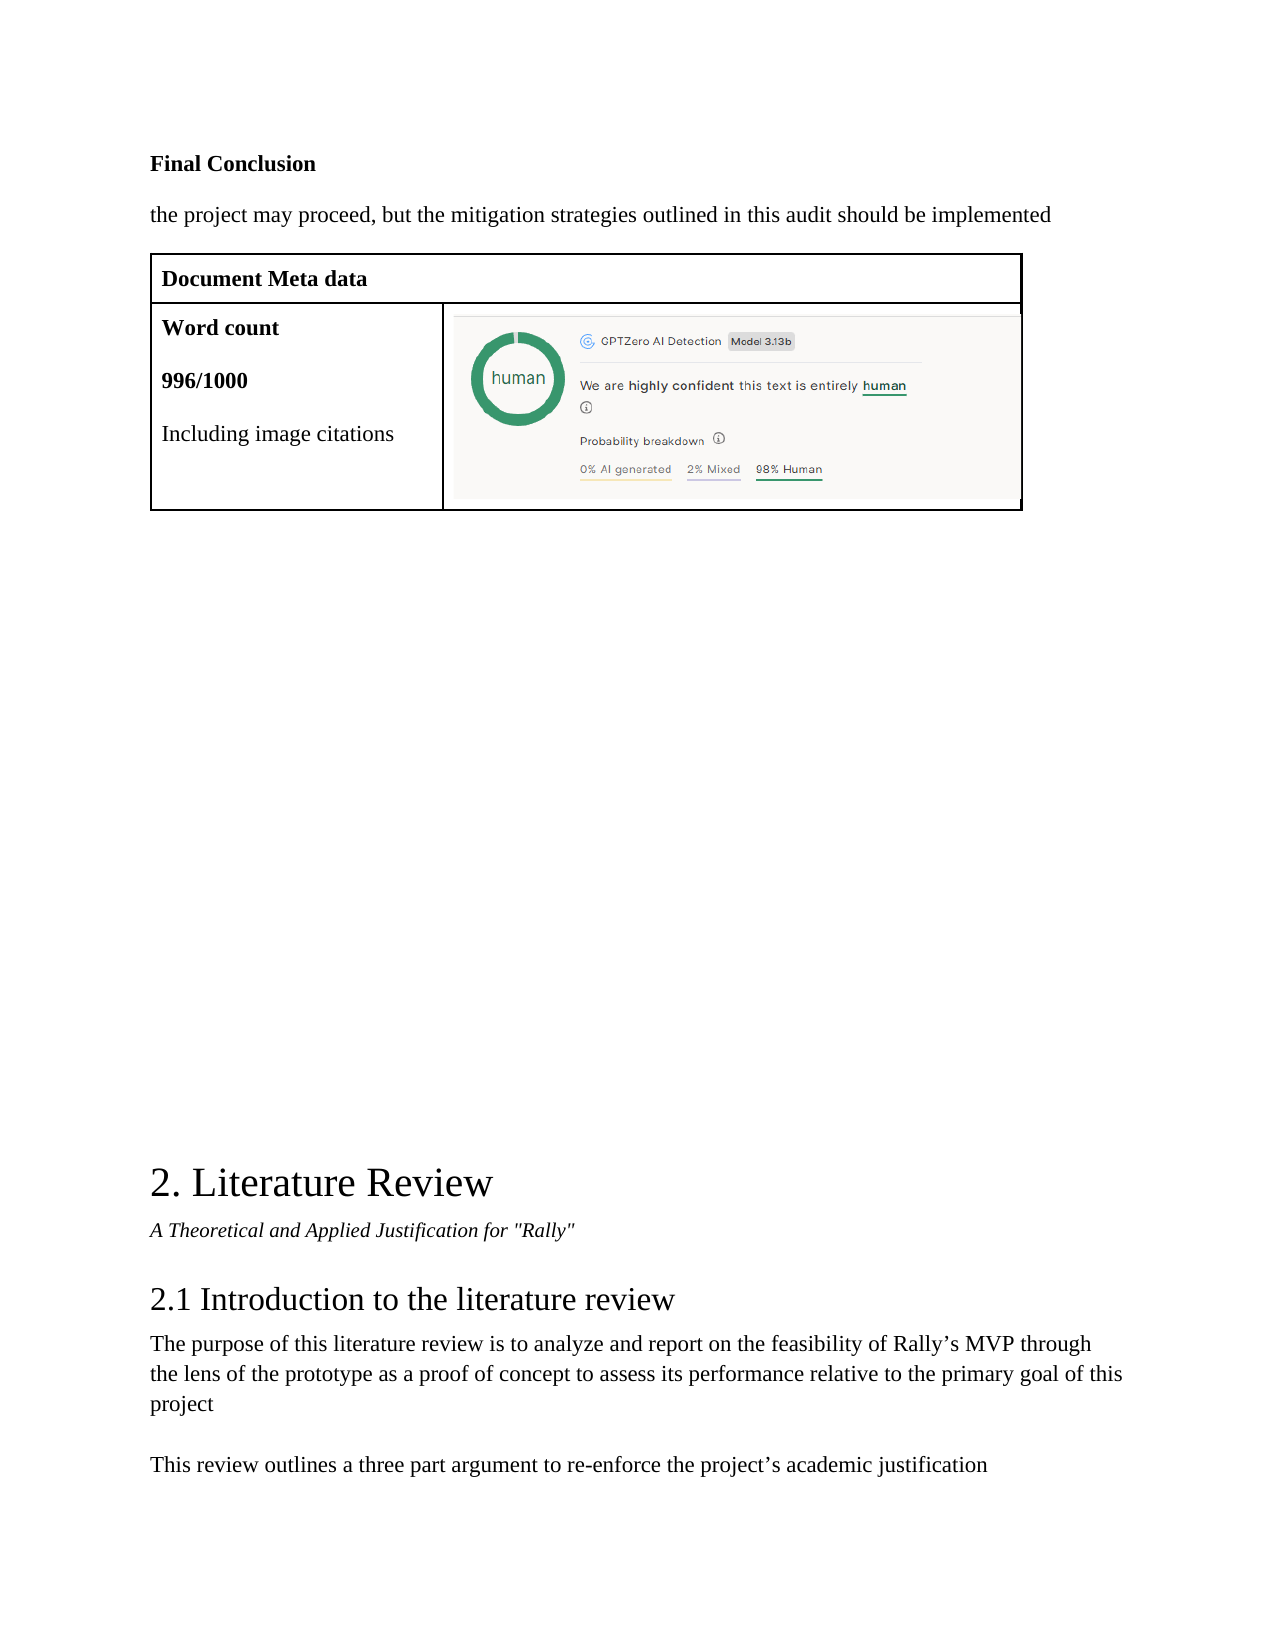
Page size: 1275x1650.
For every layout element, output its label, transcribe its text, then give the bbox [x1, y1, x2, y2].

table_header Document Meta data [152, 255, 1020, 302]
table_cell Word count 996/1000 Including image citations [152, 304, 442, 509]
subtitle 2.1 Introduction to the literature review [150, 1279, 1125, 1317]
text the project may proceed, but the mitigation strategies outlined in this audit should be implemented [150, 201, 1125, 228]
text Final Conclusion [150, 150, 1125, 176]
text A Theoretical and Applied Justification for "Rally" [150, 1218, 1125, 1242]
text The purpose of this literature review is to analyze and report on the feasibility of Rally’s MVP through the lens of the prototype as a proof of concept to assess its performance relative to the primary goal of this project [150, 1330, 1125, 1417]
picture [453, 314, 1022, 499]
text This review outlines a three part argument to re-enforce the project’s academic justification [150, 1451, 1125, 1477]
subtitle 2. Literature Review [150, 1157, 1125, 1205]
table_cell [444, 304, 1020, 509]
